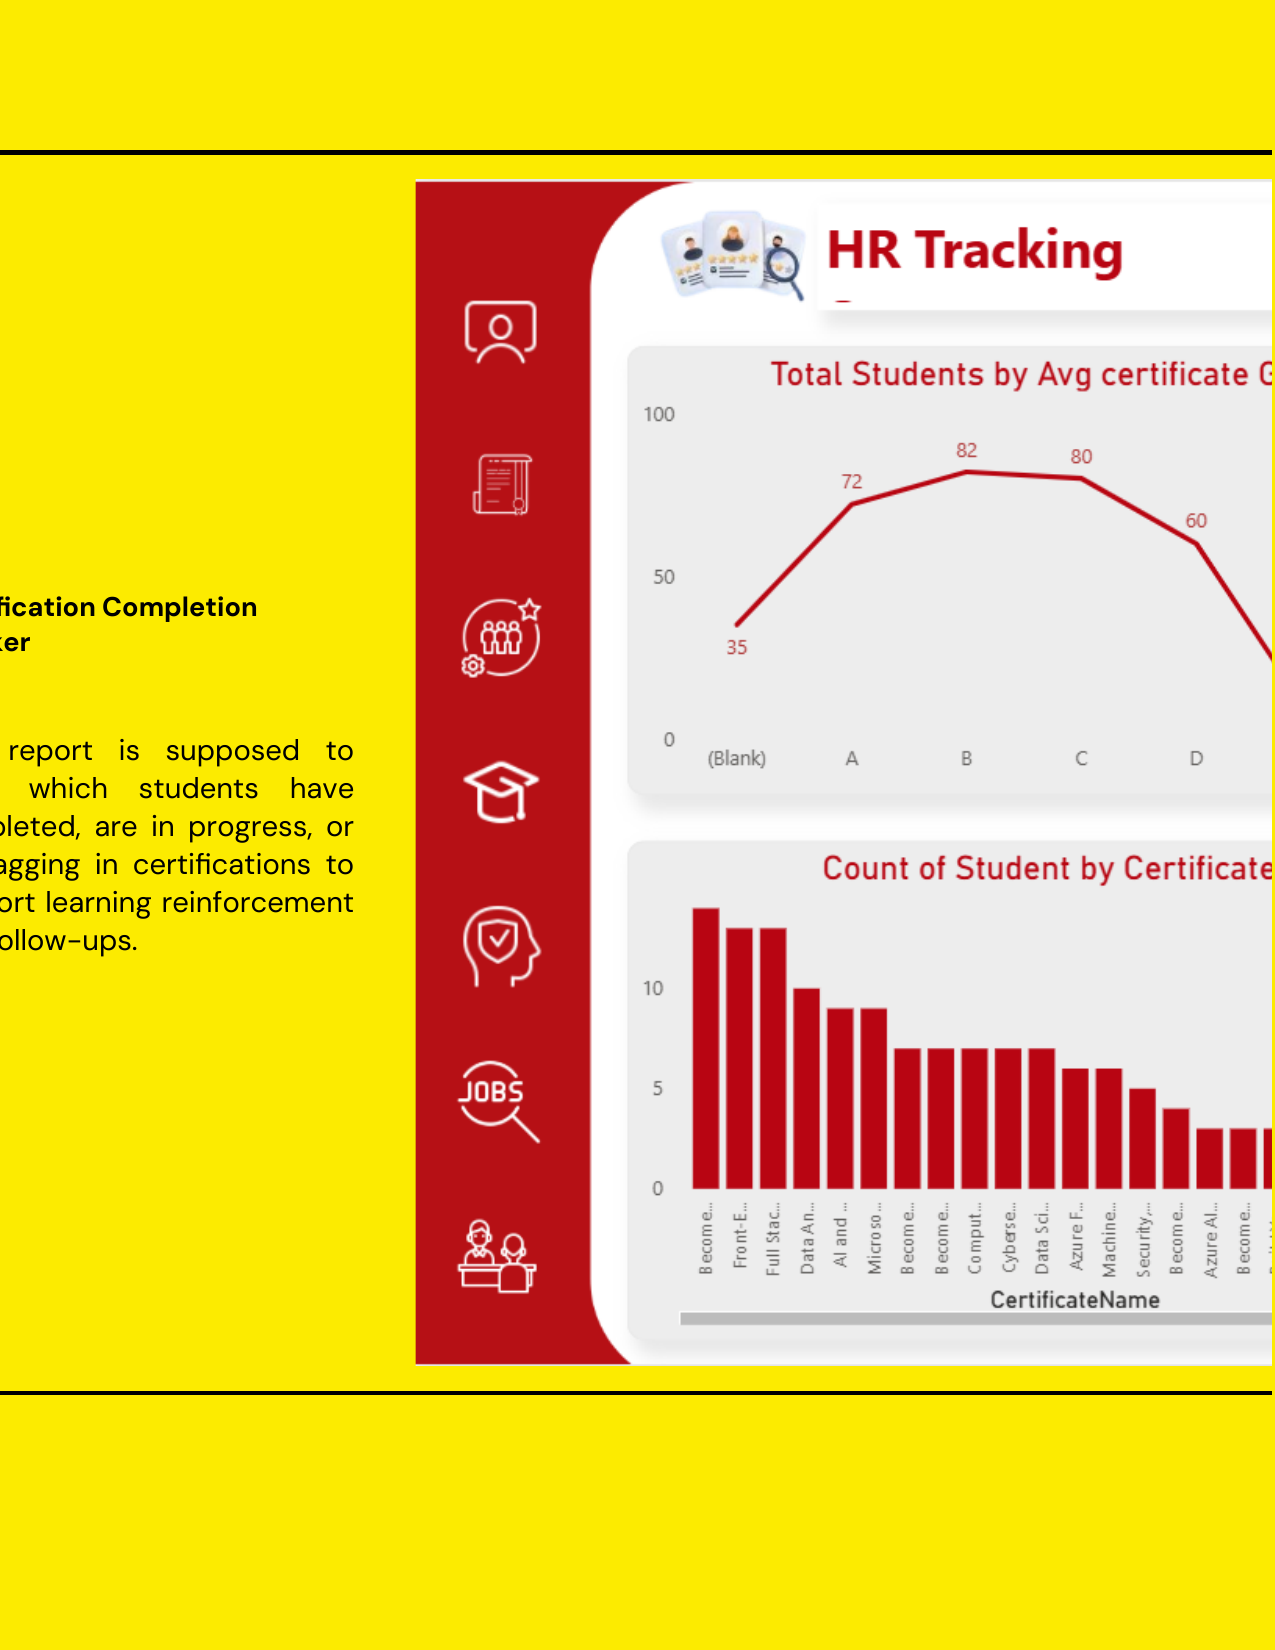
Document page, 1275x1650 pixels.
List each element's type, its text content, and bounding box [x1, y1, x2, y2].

table_cell [378, 155, 1272, 1391]
table_cell Certification Completion Tracker This report is supposed to track which students have completed, are in progress, or are lagging in certifications to support learning reinforcement and follow-ups. [0, 155, 378, 1391]
picture [415, 179, 1272, 1366]
